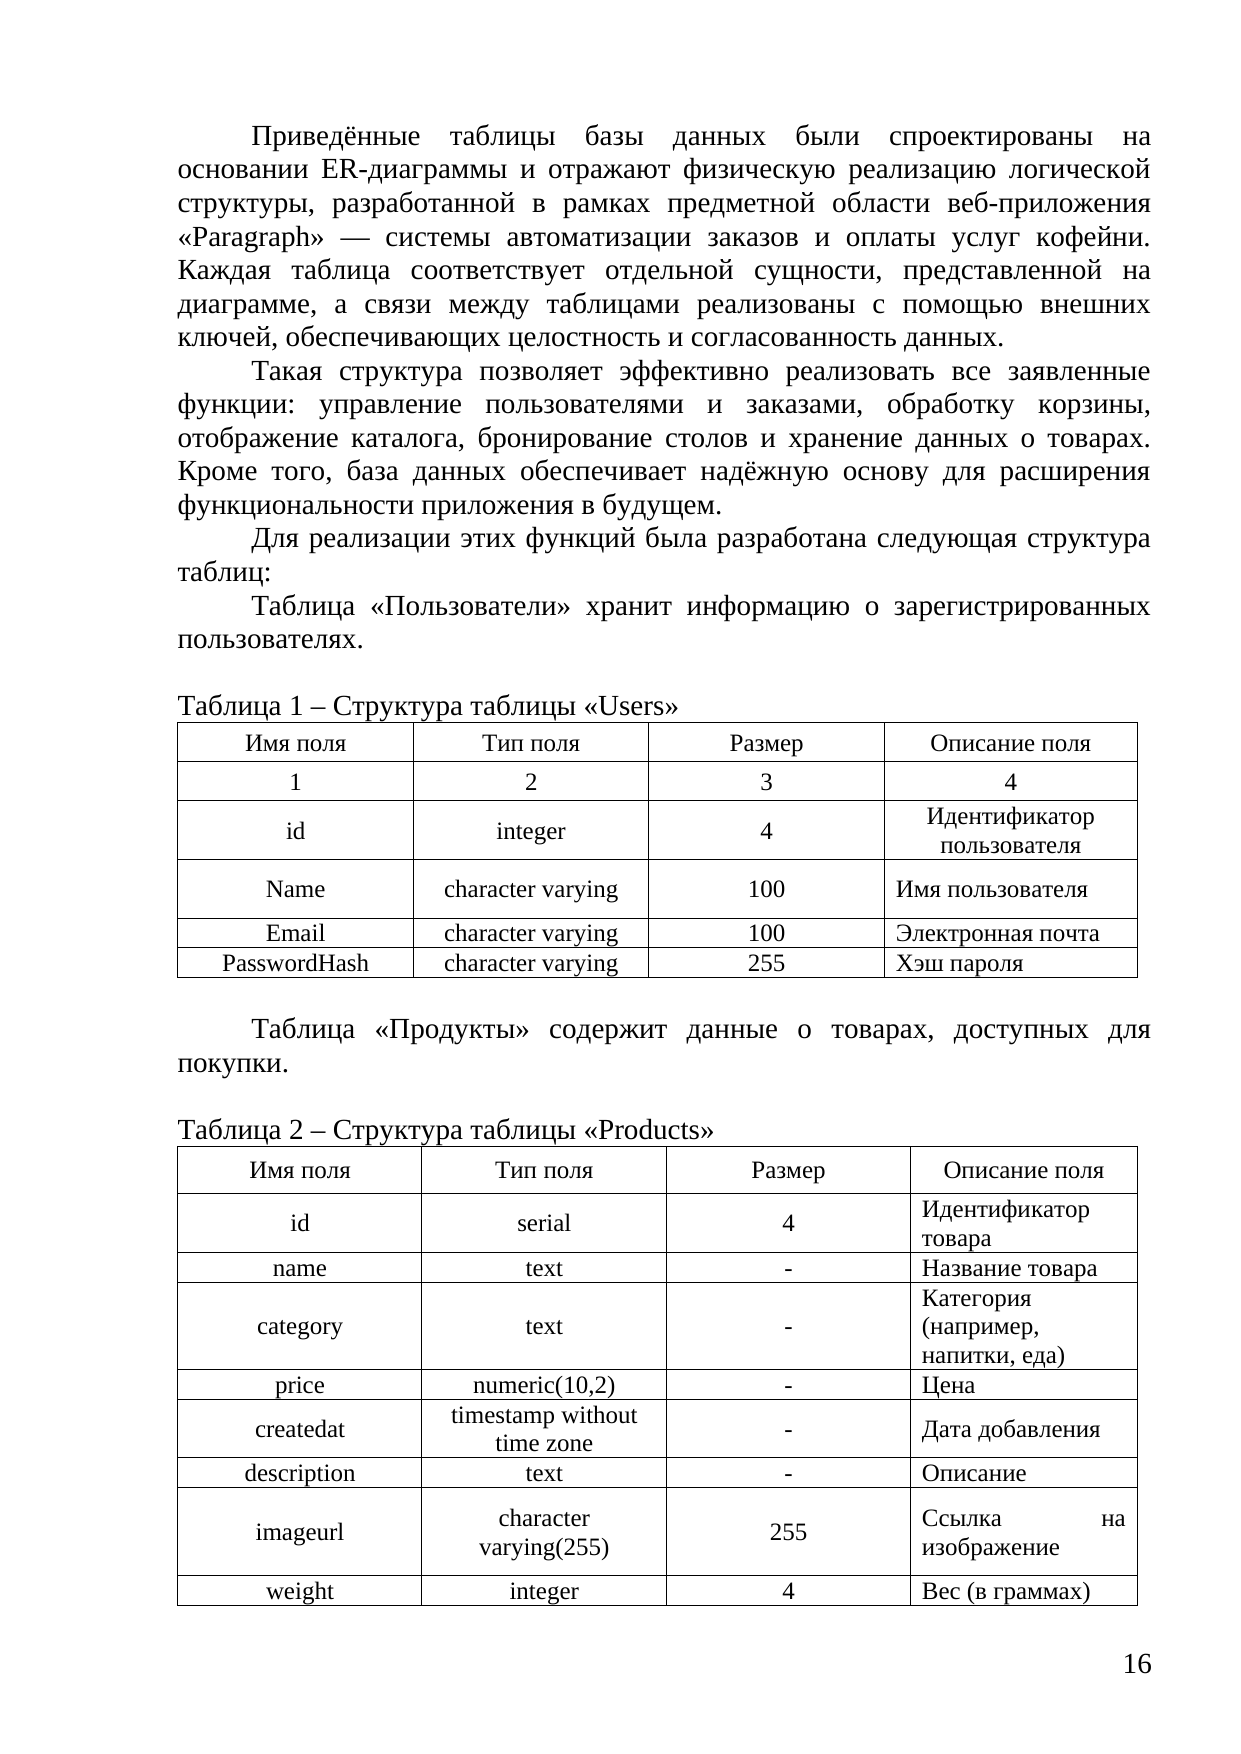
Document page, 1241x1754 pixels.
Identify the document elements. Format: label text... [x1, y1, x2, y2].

table_cell price [178, 1370, 421, 1399]
table_cell character varying [414, 860, 648, 917]
table_cell 255 [649, 948, 884, 977]
table_cell Категория (например, напитки, еда) [911, 1283, 1137, 1369]
table_cell integer [422, 1576, 666, 1605]
table_cell description [178, 1458, 421, 1487]
text Для реализации этих функций была разработана следующая структура таблиц: [177, 521, 1152, 588]
table_cell Идентификатор товара [911, 1194, 1137, 1252]
table_header Тип поля [422, 1147, 666, 1193]
table_cell PasswordHash [178, 948, 413, 977]
table_cell character varying [414, 948, 648, 977]
table_cell category [178, 1283, 421, 1369]
text Таблица «Продукты» содержит данные о товарах, доступных для покупки. [177, 1012, 1152, 1079]
table_cell Название товара [911, 1253, 1137, 1282]
table_cell 4 [885, 762, 1137, 800]
table_cell Хэш пароля [885, 948, 1137, 977]
table_cell - [667, 1283, 910, 1369]
table_cell - [667, 1370, 910, 1399]
table_cell createdat [178, 1400, 421, 1457]
table_header Размер [667, 1147, 910, 1193]
table_cell 3 [649, 762, 884, 800]
table_cell Вес (в граммах) [911, 1576, 1137, 1605]
table_cell Name [178, 860, 413, 917]
table_cell id [178, 801, 413, 859]
text Таблица «Пользователи» хранит информацию о зарегистрированных пользователях. [177, 588, 1152, 655]
table_cell 4 [667, 1576, 910, 1605]
table_cell weight [178, 1576, 421, 1605]
table_cell Описание [911, 1458, 1137, 1487]
text Таблица 1 – Структура таблицы «Users» [177, 688, 1152, 722]
table_cell Электронная почта [885, 919, 1137, 947]
table_cell name [178, 1253, 421, 1282]
table_cell imageurl [178, 1488, 421, 1575]
table_cell character varying [414, 919, 648, 947]
table_cell Идентификатор пользователя [885, 801, 1137, 859]
text Таблица 2 – Структура таблицы «Products» [177, 1112, 1152, 1146]
table_cell serial [422, 1194, 666, 1252]
table_cell timestamp without time zone [422, 1400, 666, 1457]
table_cell text [422, 1253, 666, 1282]
text Такая структура позволяет эффективно реализовать все заявленные функции: управление пользователями и заказами, обработку корзины, отображение каталога, бронирование столов и хранение данных о товарах. Кроме того, база данных обеспечивает надёжную основу для расширения функциональности приложения в будущем. [177, 353, 1152, 521]
table_header Описание поля [911, 1147, 1137, 1193]
table_cell character varying(255) [422, 1488, 666, 1575]
table_cell 2 [414, 762, 648, 800]
table_cell Имя пользователя [885, 860, 1137, 917]
table_cell integer [414, 801, 648, 859]
table_header Тип поля [414, 723, 648, 761]
table_header Имя поля [178, 1147, 421, 1193]
table_cell Дата добавления [911, 1400, 1137, 1457]
table_cell Цена [911, 1370, 1137, 1399]
table_cell Ссылка на изображение [911, 1488, 1137, 1575]
table_cell - [667, 1458, 910, 1487]
table_cell numeric(10,2) [422, 1370, 666, 1399]
table_cell 4 [649, 801, 884, 859]
table_cell 255 [667, 1488, 910, 1575]
table_cell 1 [178, 762, 413, 800]
table_cell Email [178, 919, 413, 947]
table_cell - [667, 1253, 910, 1282]
table_cell 100 [649, 860, 884, 917]
table_cell - [667, 1400, 910, 1457]
table_cell id [178, 1194, 421, 1252]
table_header Размер [649, 723, 884, 761]
table_cell text [422, 1283, 666, 1369]
table_cell text [422, 1458, 666, 1487]
table_cell 100 [649, 919, 884, 947]
table_cell 4 [667, 1194, 910, 1252]
text Приведённые таблицы базы данных были спроектированы на основании ER-диаграммы и отражают физическую реализацию логической структуры, разработанной в рамках предметной области веб-приложения «Paragraph» — системы автоматизации заказов и оплаты услуг кофейни. Каждая таблица соответствует отдельной сущности, представленной на диаграмме, а связи между таблицами реализованы с помощью внешних ключей, обеспечивающих целостность и согласованность данных. [177, 118, 1152, 353]
table_header Имя поля [178, 723, 413, 761]
table_header Описание поля [885, 723, 1137, 761]
